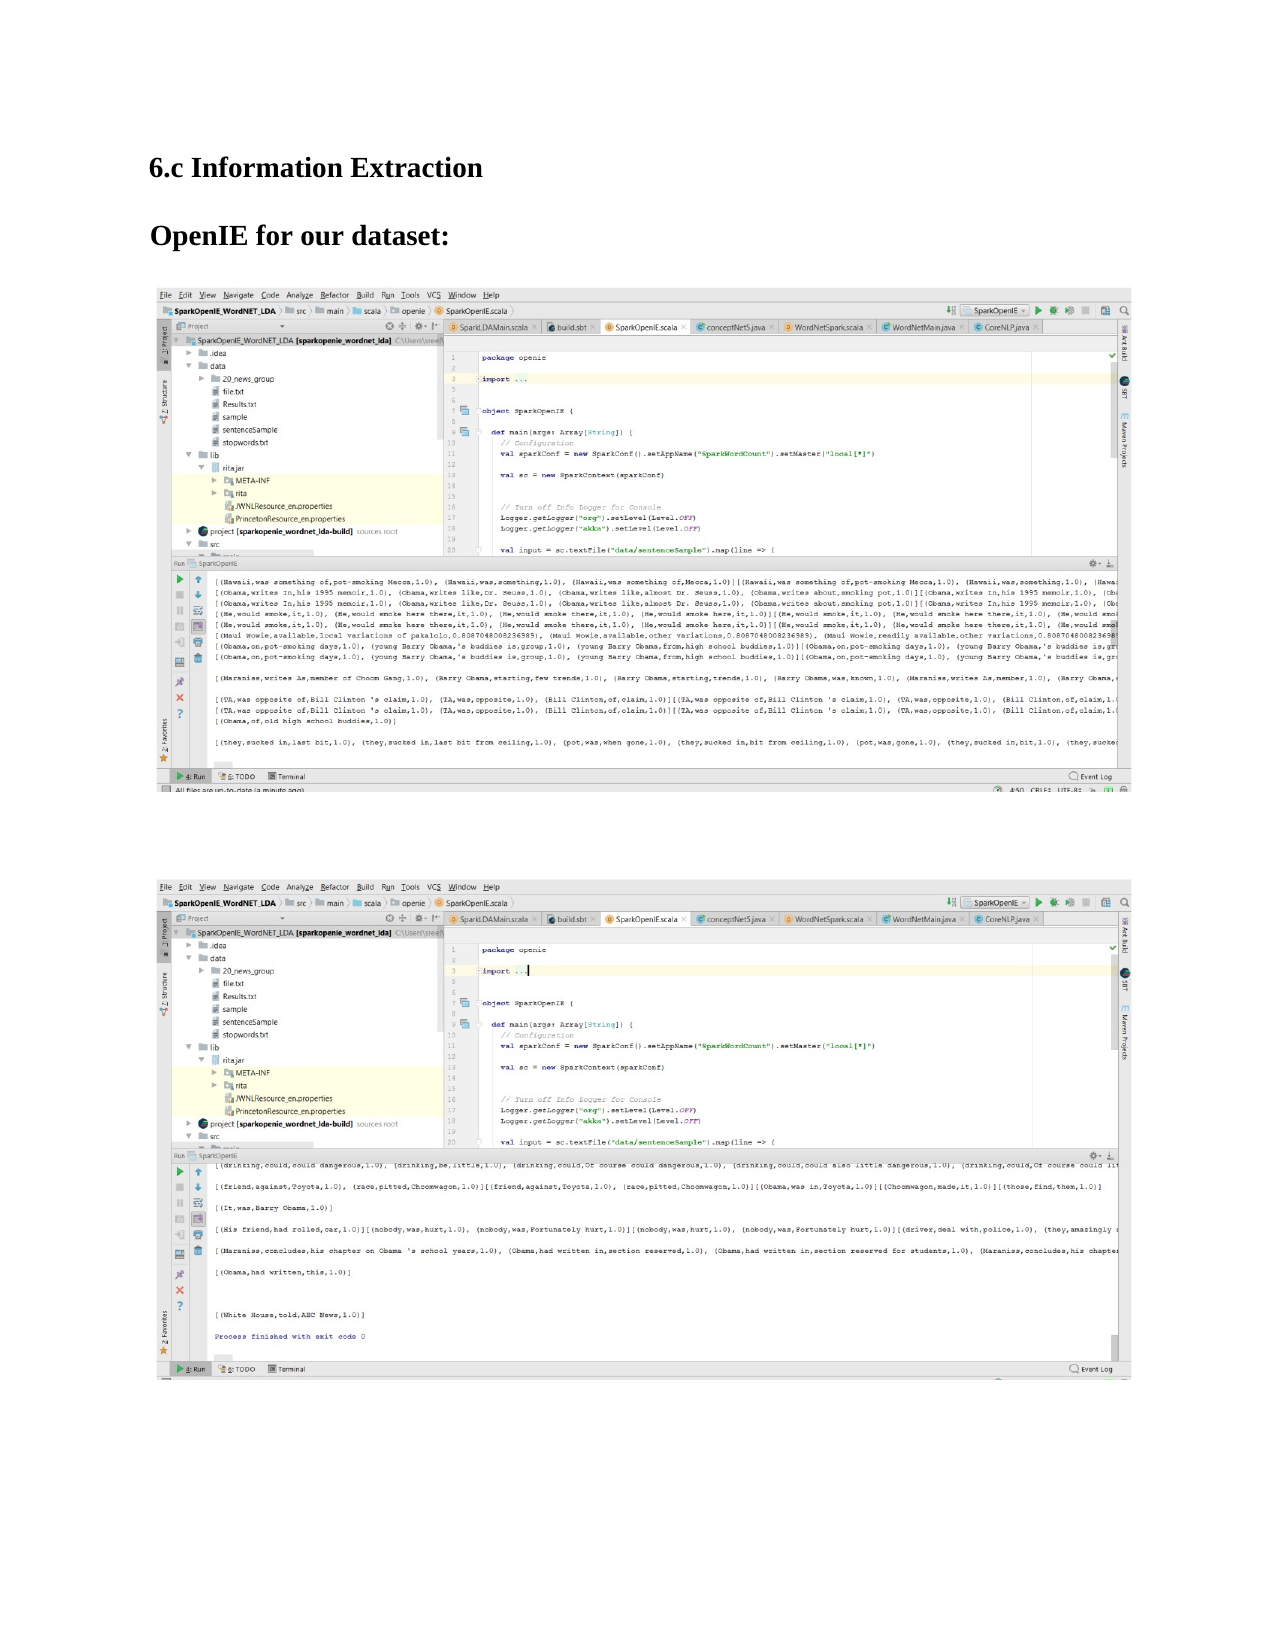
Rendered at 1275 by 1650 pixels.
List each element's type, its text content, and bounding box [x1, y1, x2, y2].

text 6.c Information Extraction OpenIE for our dataset: [148, 150, 598, 251]
picture [156, 877, 1132, 1380]
picture [156, 285, 1132, 792]
